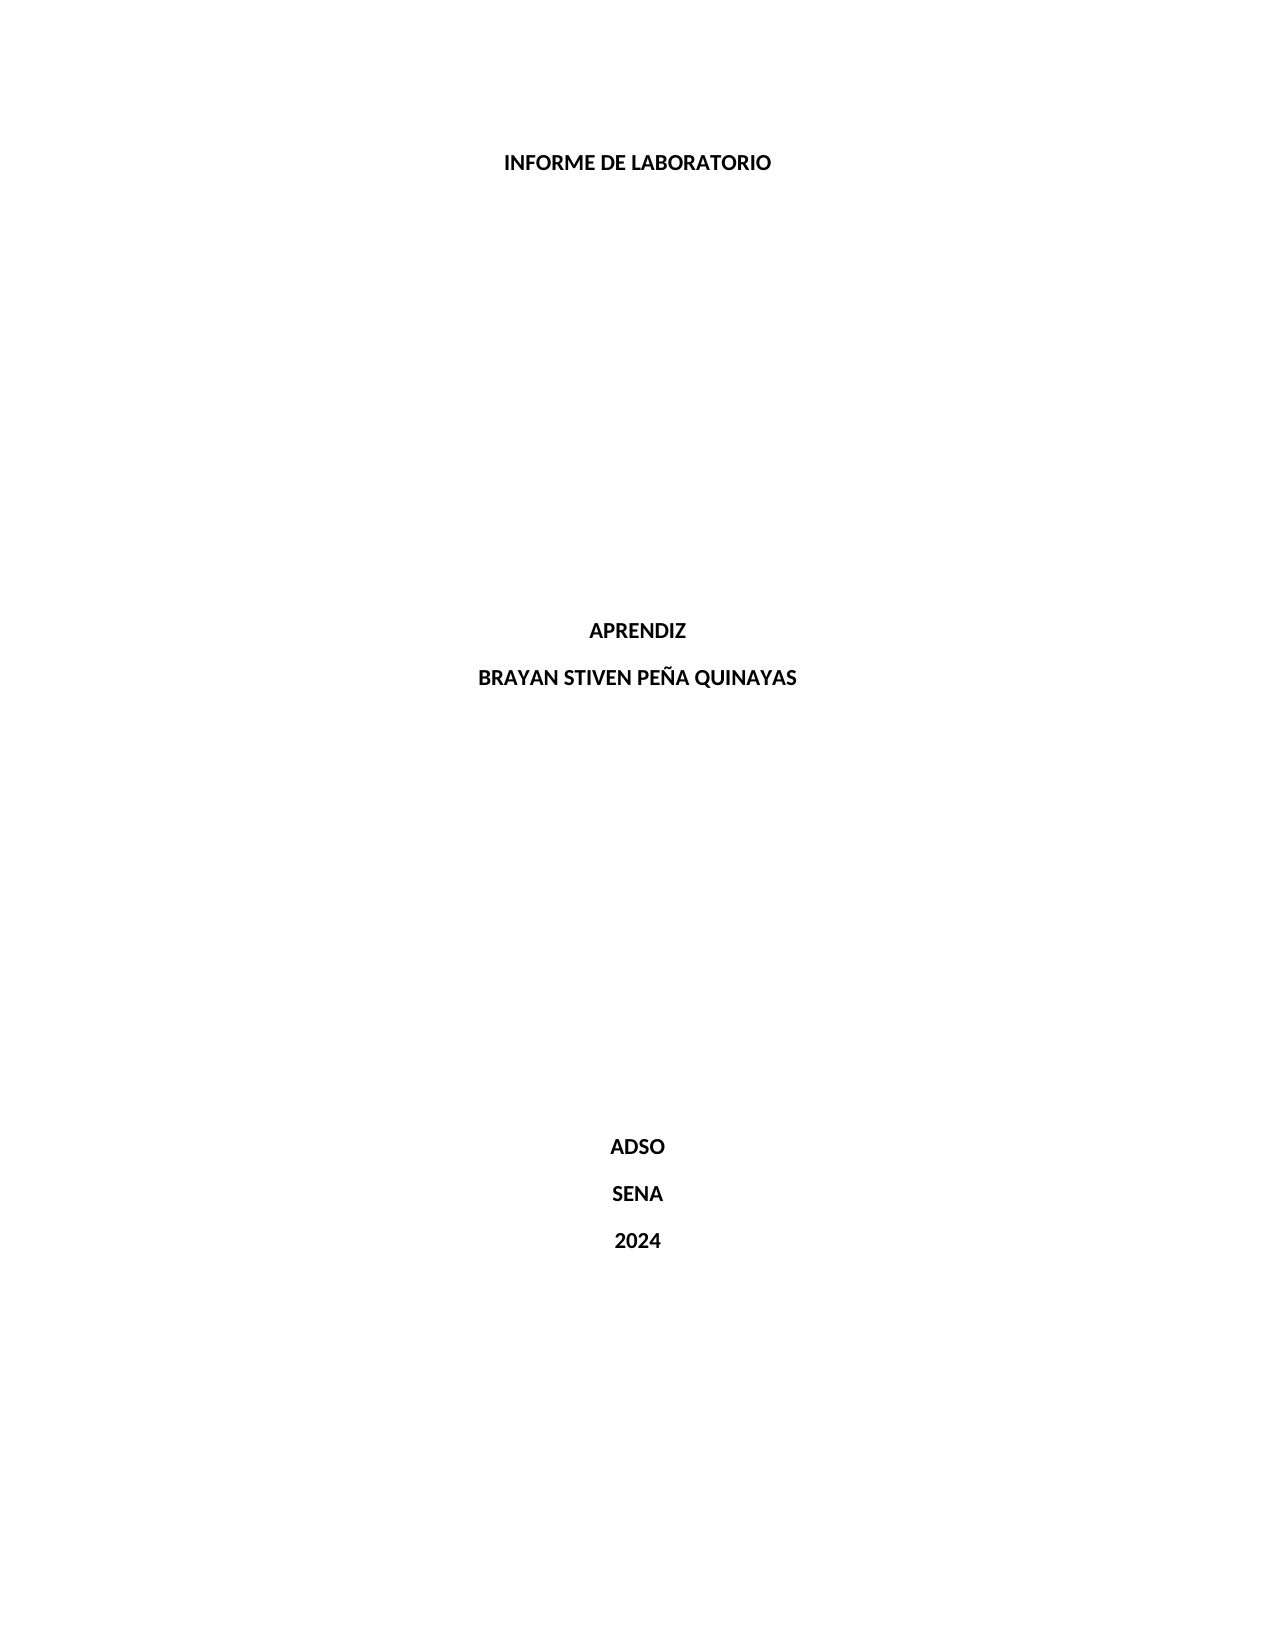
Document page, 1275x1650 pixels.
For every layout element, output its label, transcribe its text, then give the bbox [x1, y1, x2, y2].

text APRENDIZ [177, 616, 1098, 644]
text ADSO [177, 1132, 1098, 1160]
text BRAYAN STIVEN PEÑA QUINAYAS [177, 663, 1098, 691]
text 2024 [177, 1226, 1098, 1254]
text SENA [177, 1179, 1098, 1207]
text INFORME DE LABORATORIO [177, 148, 1098, 176]
